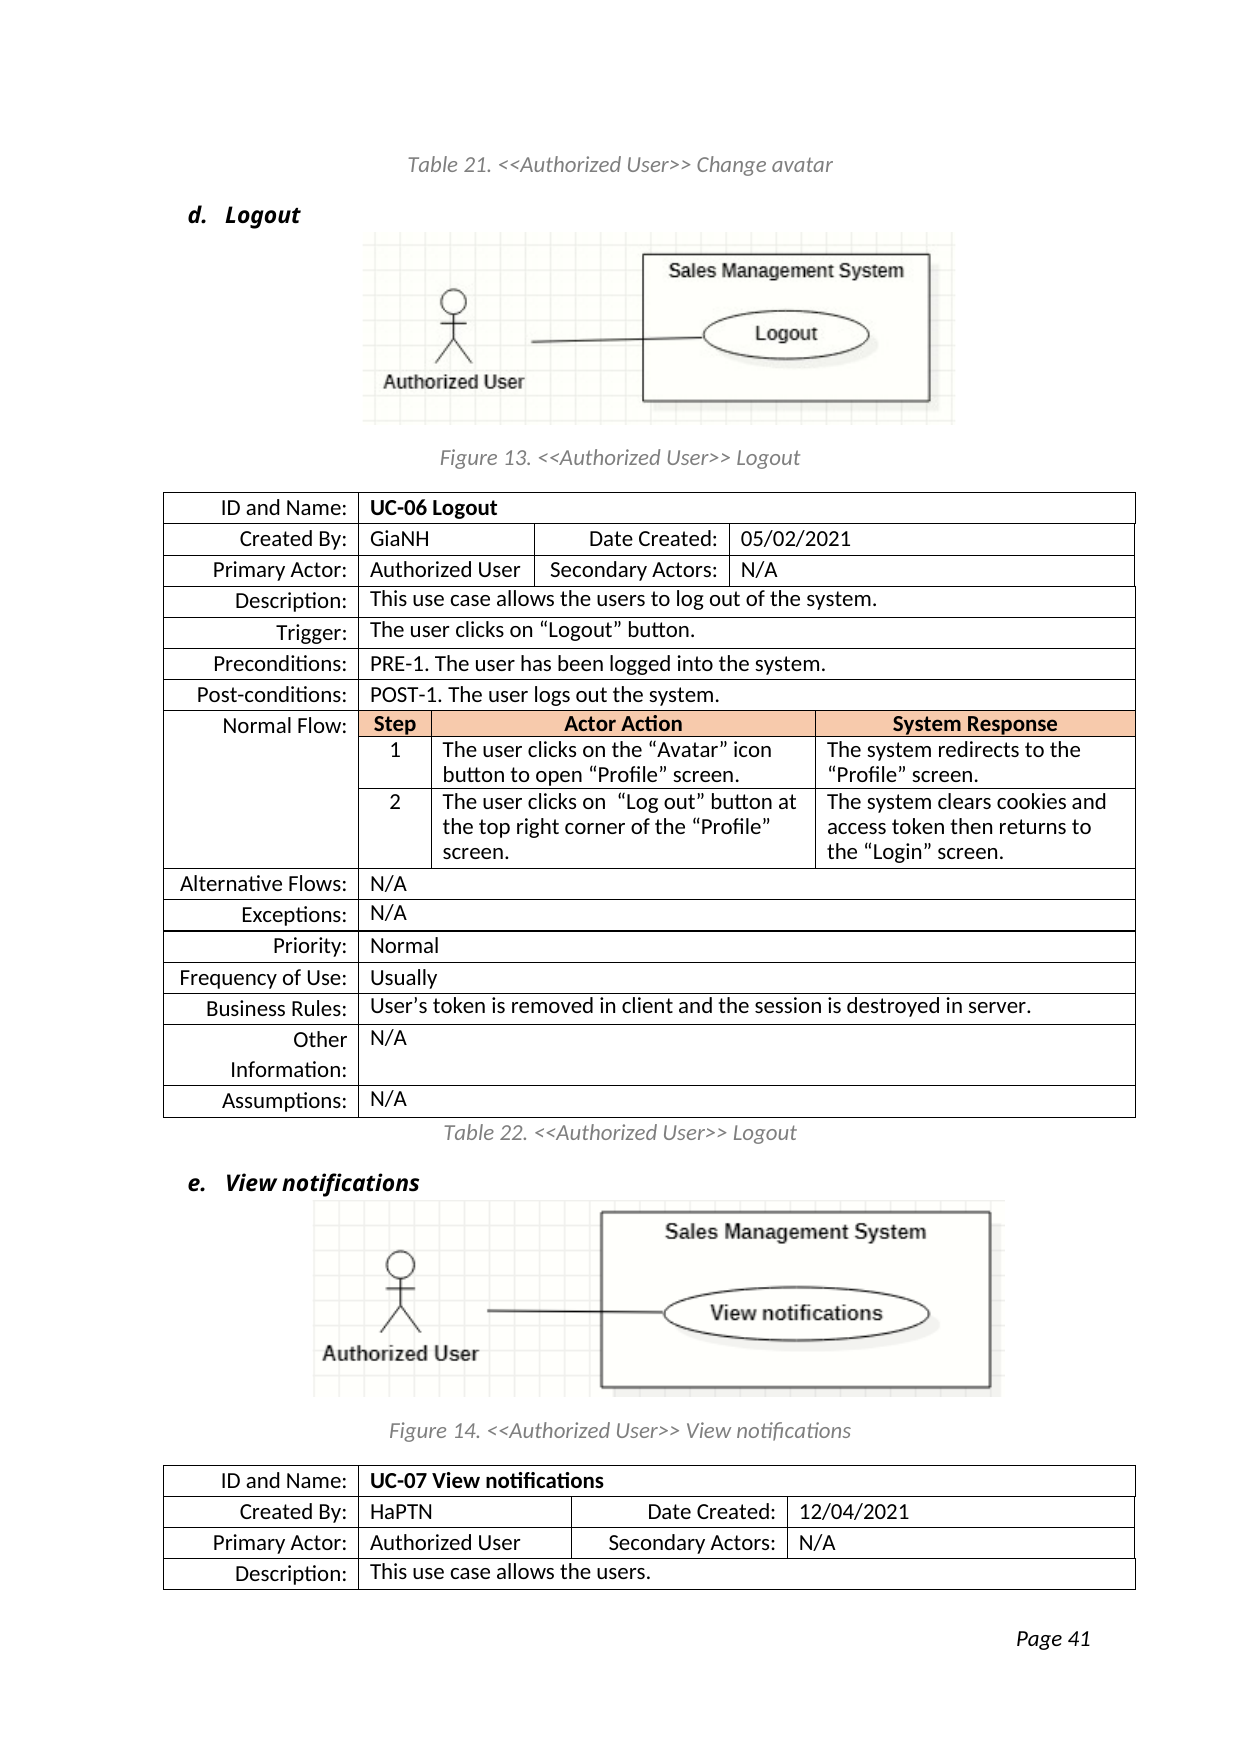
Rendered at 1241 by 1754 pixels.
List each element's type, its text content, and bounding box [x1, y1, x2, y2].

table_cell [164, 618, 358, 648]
subtitle View notifications [187, 1166, 1093, 1198]
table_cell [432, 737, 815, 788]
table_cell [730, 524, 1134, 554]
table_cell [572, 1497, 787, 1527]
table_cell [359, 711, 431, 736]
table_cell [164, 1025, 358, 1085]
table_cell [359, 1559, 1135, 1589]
text Figure 14. <<Authorized User>> View notifications [150, 1416, 1093, 1444]
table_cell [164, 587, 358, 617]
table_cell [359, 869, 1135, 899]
picture [312, 1200, 1005, 1397]
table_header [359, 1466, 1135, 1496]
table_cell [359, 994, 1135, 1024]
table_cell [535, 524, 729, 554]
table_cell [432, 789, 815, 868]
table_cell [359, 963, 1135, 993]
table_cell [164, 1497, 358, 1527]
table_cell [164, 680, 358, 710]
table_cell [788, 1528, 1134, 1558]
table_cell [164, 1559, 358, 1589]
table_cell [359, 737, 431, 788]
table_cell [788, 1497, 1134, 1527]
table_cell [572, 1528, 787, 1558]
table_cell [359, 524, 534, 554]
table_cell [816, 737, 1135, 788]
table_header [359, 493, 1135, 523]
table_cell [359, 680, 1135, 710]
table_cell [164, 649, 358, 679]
text Table 22. <<Authorized User>> Logout [150, 1118, 1093, 1146]
picture [362, 232, 956, 425]
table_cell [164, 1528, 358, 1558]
subtitle Logout [187, 199, 1093, 230]
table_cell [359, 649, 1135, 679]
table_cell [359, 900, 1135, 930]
text Figure 13. <<Authorized User>> Logout [150, 443, 1093, 471]
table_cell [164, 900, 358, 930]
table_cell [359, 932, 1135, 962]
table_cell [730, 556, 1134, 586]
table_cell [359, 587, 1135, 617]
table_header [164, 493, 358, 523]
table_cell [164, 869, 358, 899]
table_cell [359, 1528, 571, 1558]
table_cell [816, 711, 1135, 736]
text Table 21. <<Authorized User>> Change avatar [150, 150, 1093, 178]
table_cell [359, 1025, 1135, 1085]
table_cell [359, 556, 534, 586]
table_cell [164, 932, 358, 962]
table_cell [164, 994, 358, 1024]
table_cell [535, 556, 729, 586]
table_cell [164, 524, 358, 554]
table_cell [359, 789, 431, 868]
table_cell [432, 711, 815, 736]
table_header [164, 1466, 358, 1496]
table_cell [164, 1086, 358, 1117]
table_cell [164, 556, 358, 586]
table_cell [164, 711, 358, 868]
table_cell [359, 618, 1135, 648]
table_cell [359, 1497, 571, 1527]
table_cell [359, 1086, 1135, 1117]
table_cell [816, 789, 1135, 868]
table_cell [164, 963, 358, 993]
